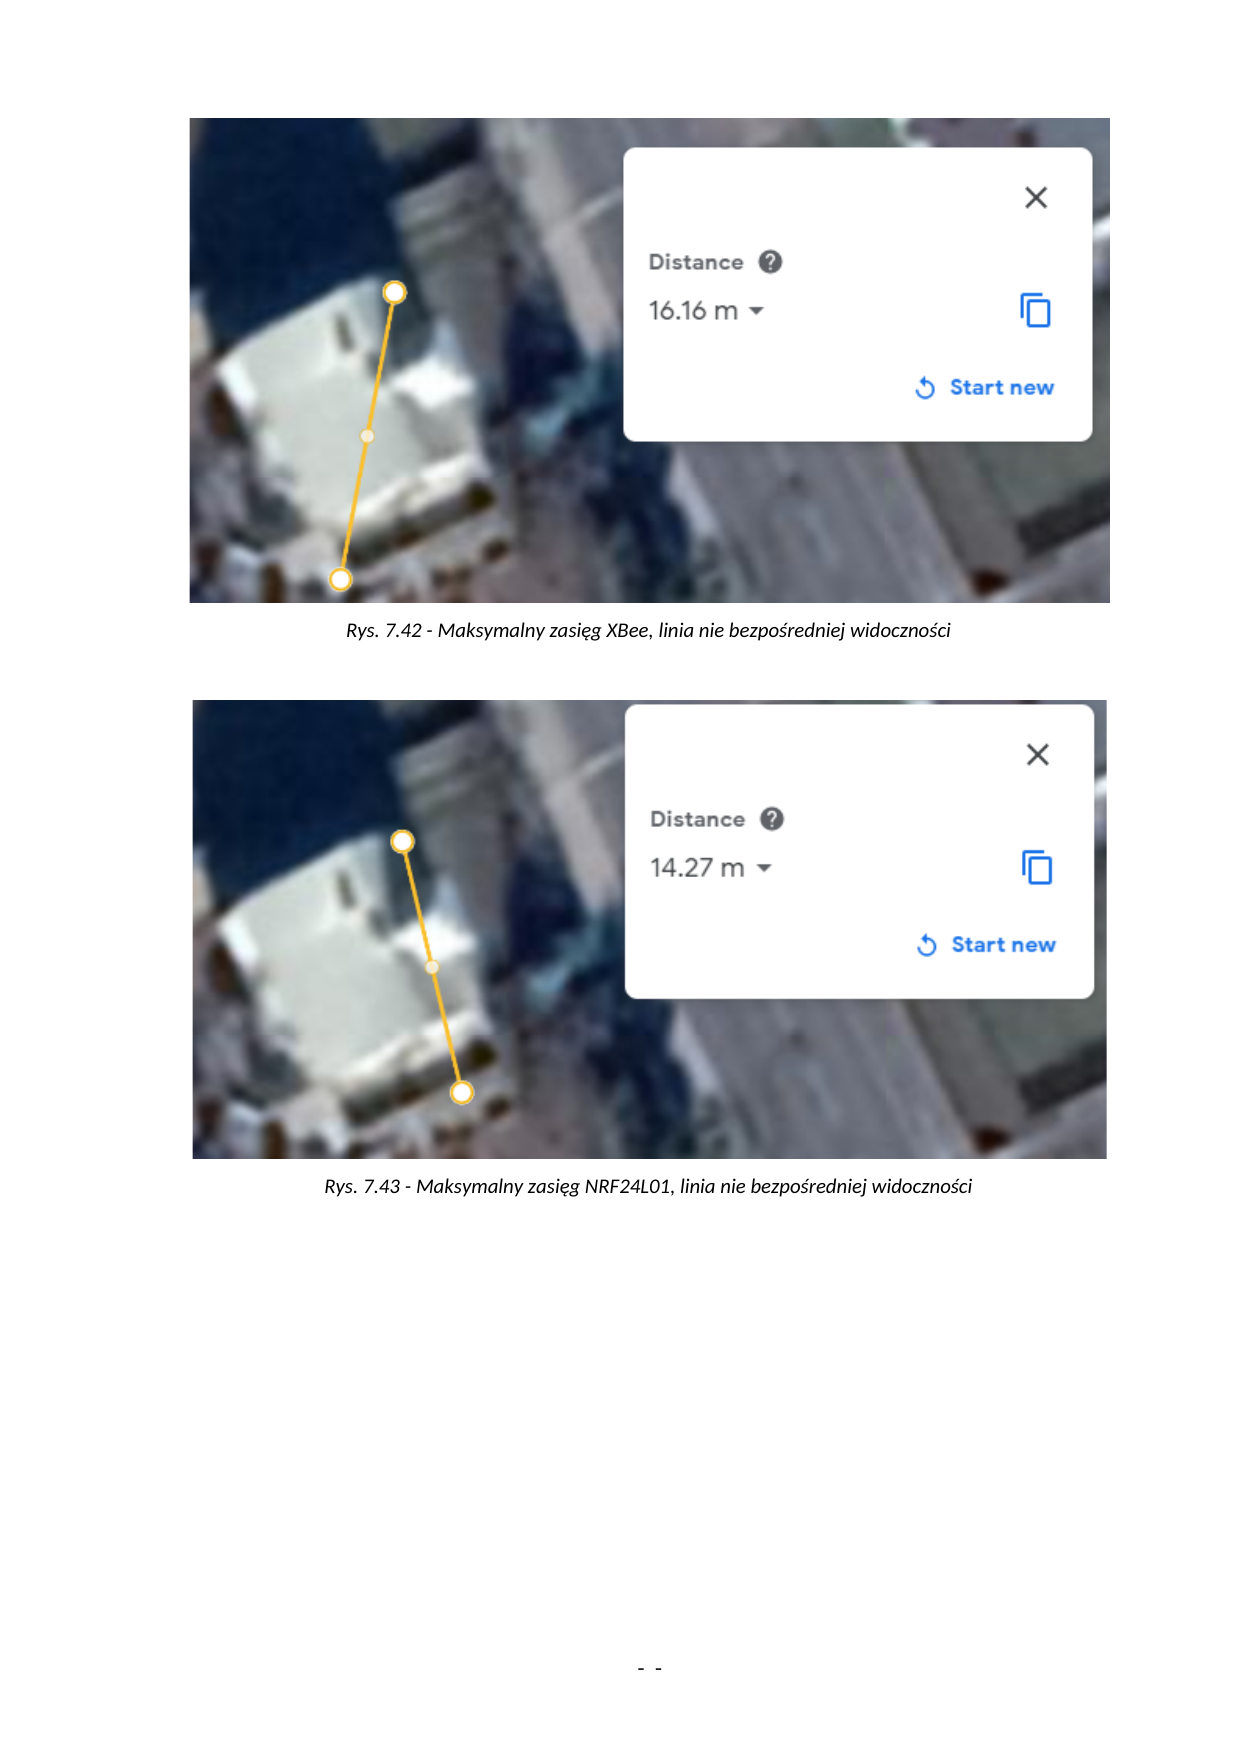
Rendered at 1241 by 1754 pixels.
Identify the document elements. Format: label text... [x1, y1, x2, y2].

picture [192, 700, 1107, 1159]
picture [189, 118, 1110, 603]
